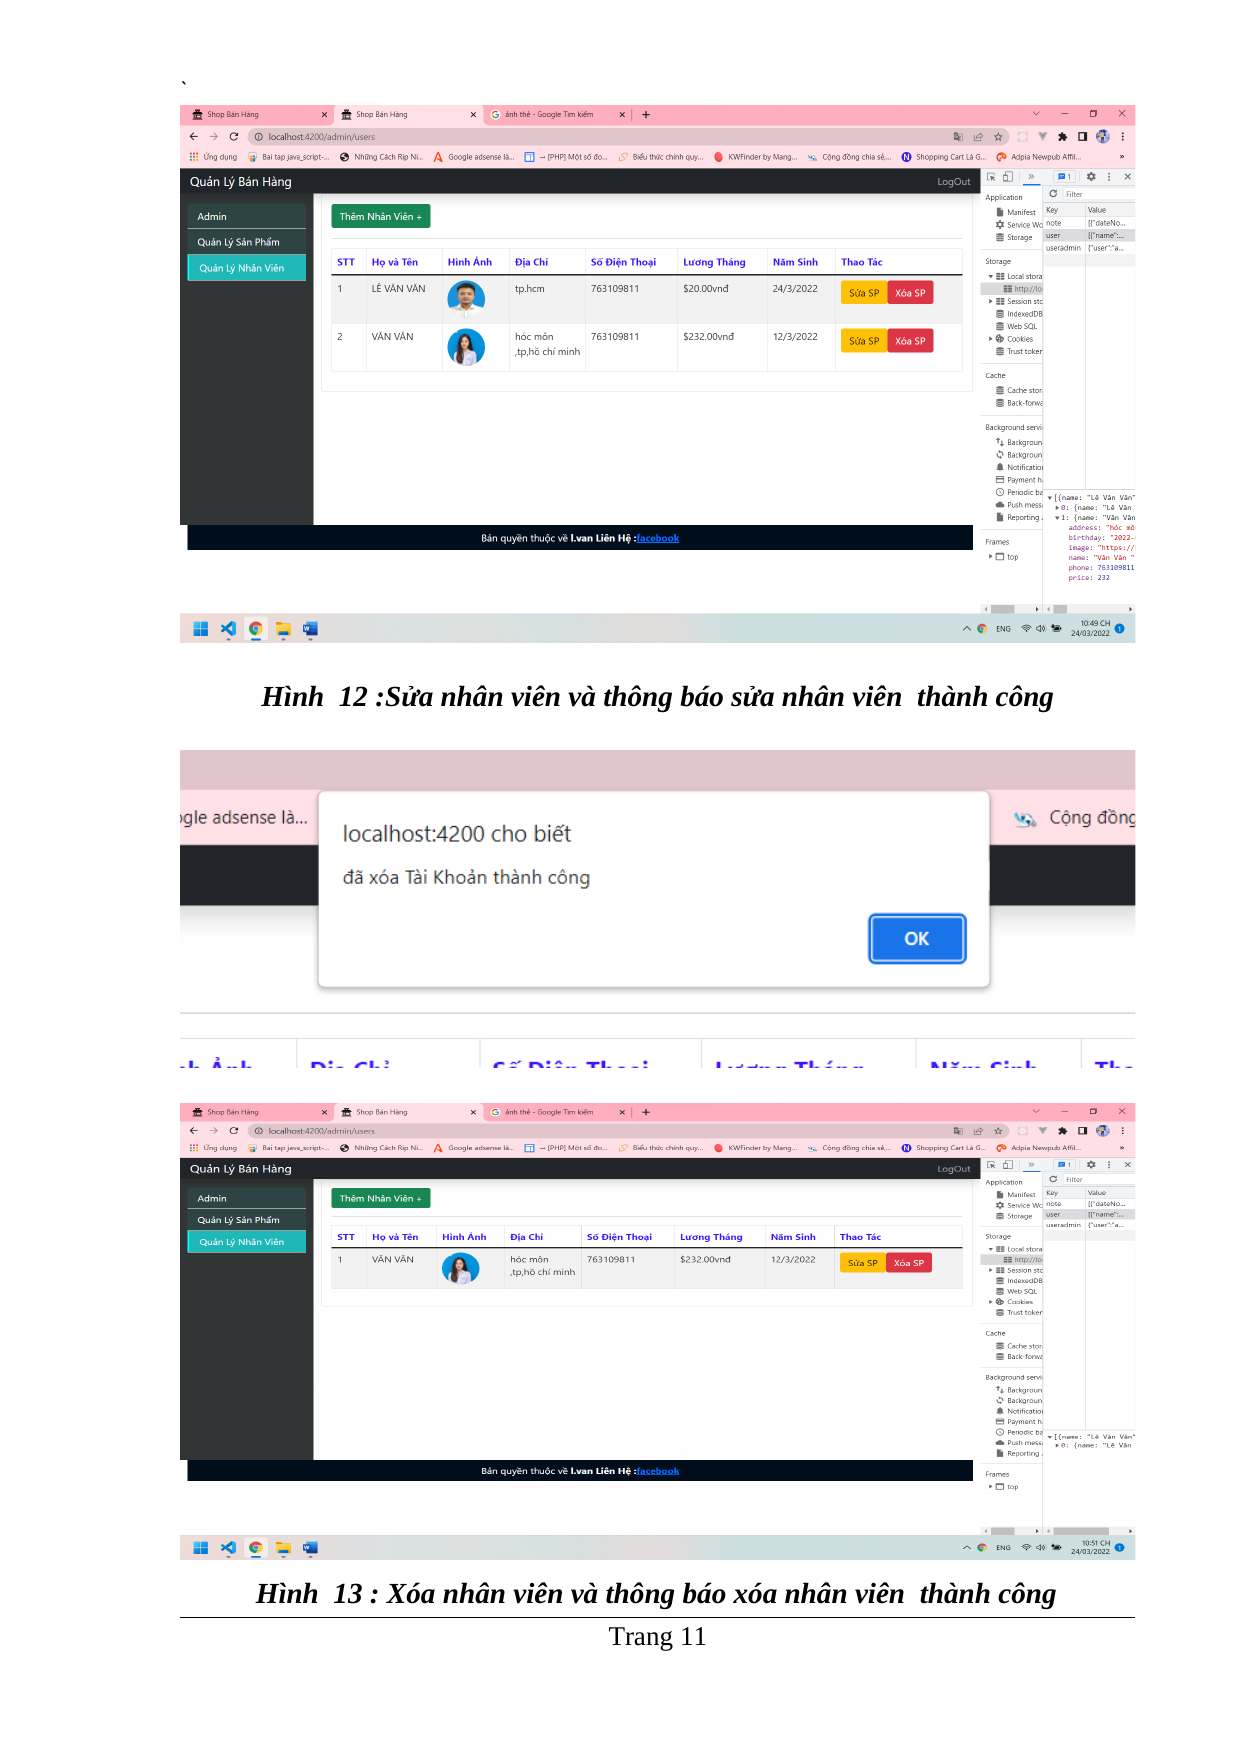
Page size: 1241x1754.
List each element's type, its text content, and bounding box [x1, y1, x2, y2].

picture [180, 750, 1136, 1068]
text Hình 12 :Sửa nhân viên và thông báo sửa nhân viên thành công [180, 679, 1135, 712]
text Hình 13 : Xóa nhân viên và thông báo xóa nhân viên thành công [180, 1560, 1135, 1610]
picture [180, 1103, 1136, 1560]
picture [180, 105, 1136, 643]
